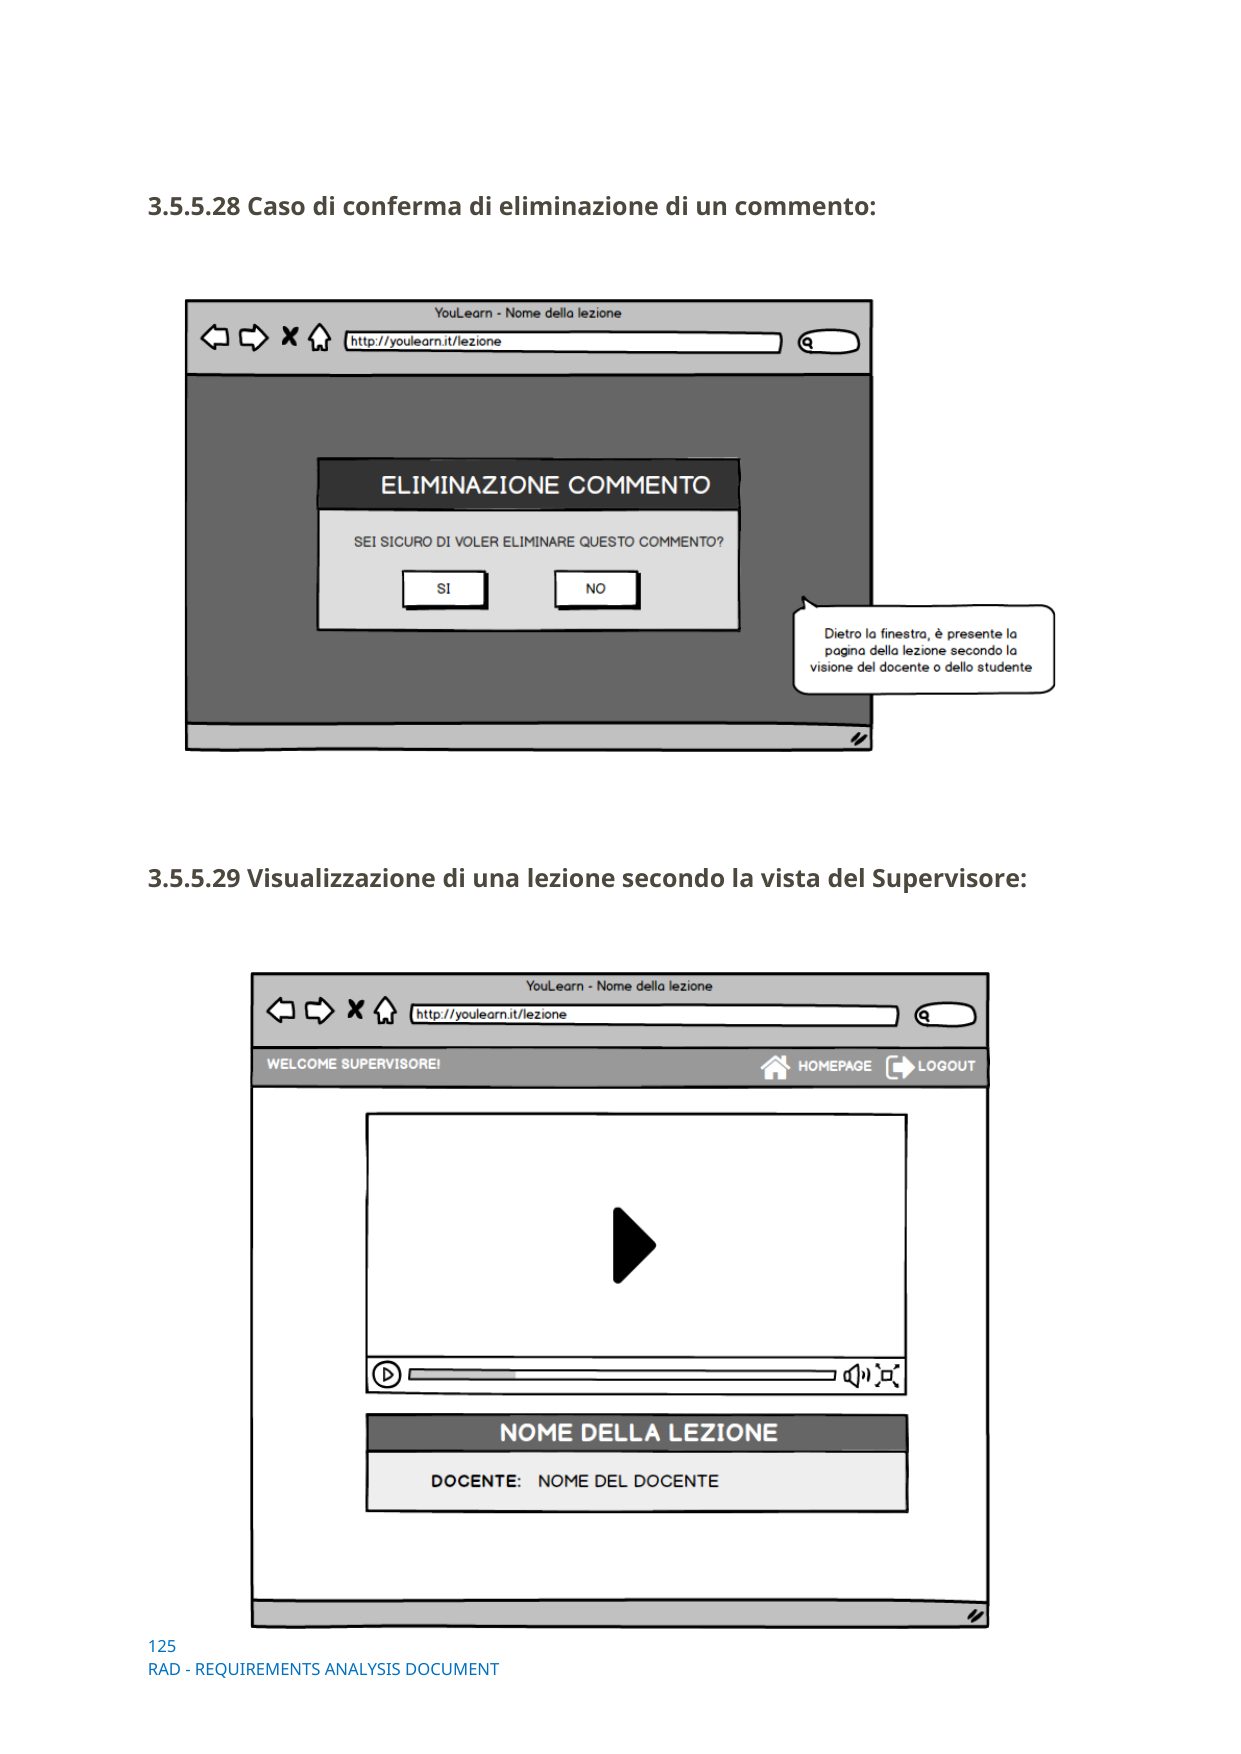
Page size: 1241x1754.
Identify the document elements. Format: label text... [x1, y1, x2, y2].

picture [250, 972, 990, 1629]
picture [184, 299, 1056, 752]
subtitle 3.5.5.29 Visualizzazione di una lezione secondo la vista del Supervisore: [148, 861, 1092, 895]
subtitle 3.5.5.28 Caso di conferma di eliminazione di un commento: [148, 188, 1092, 222]
